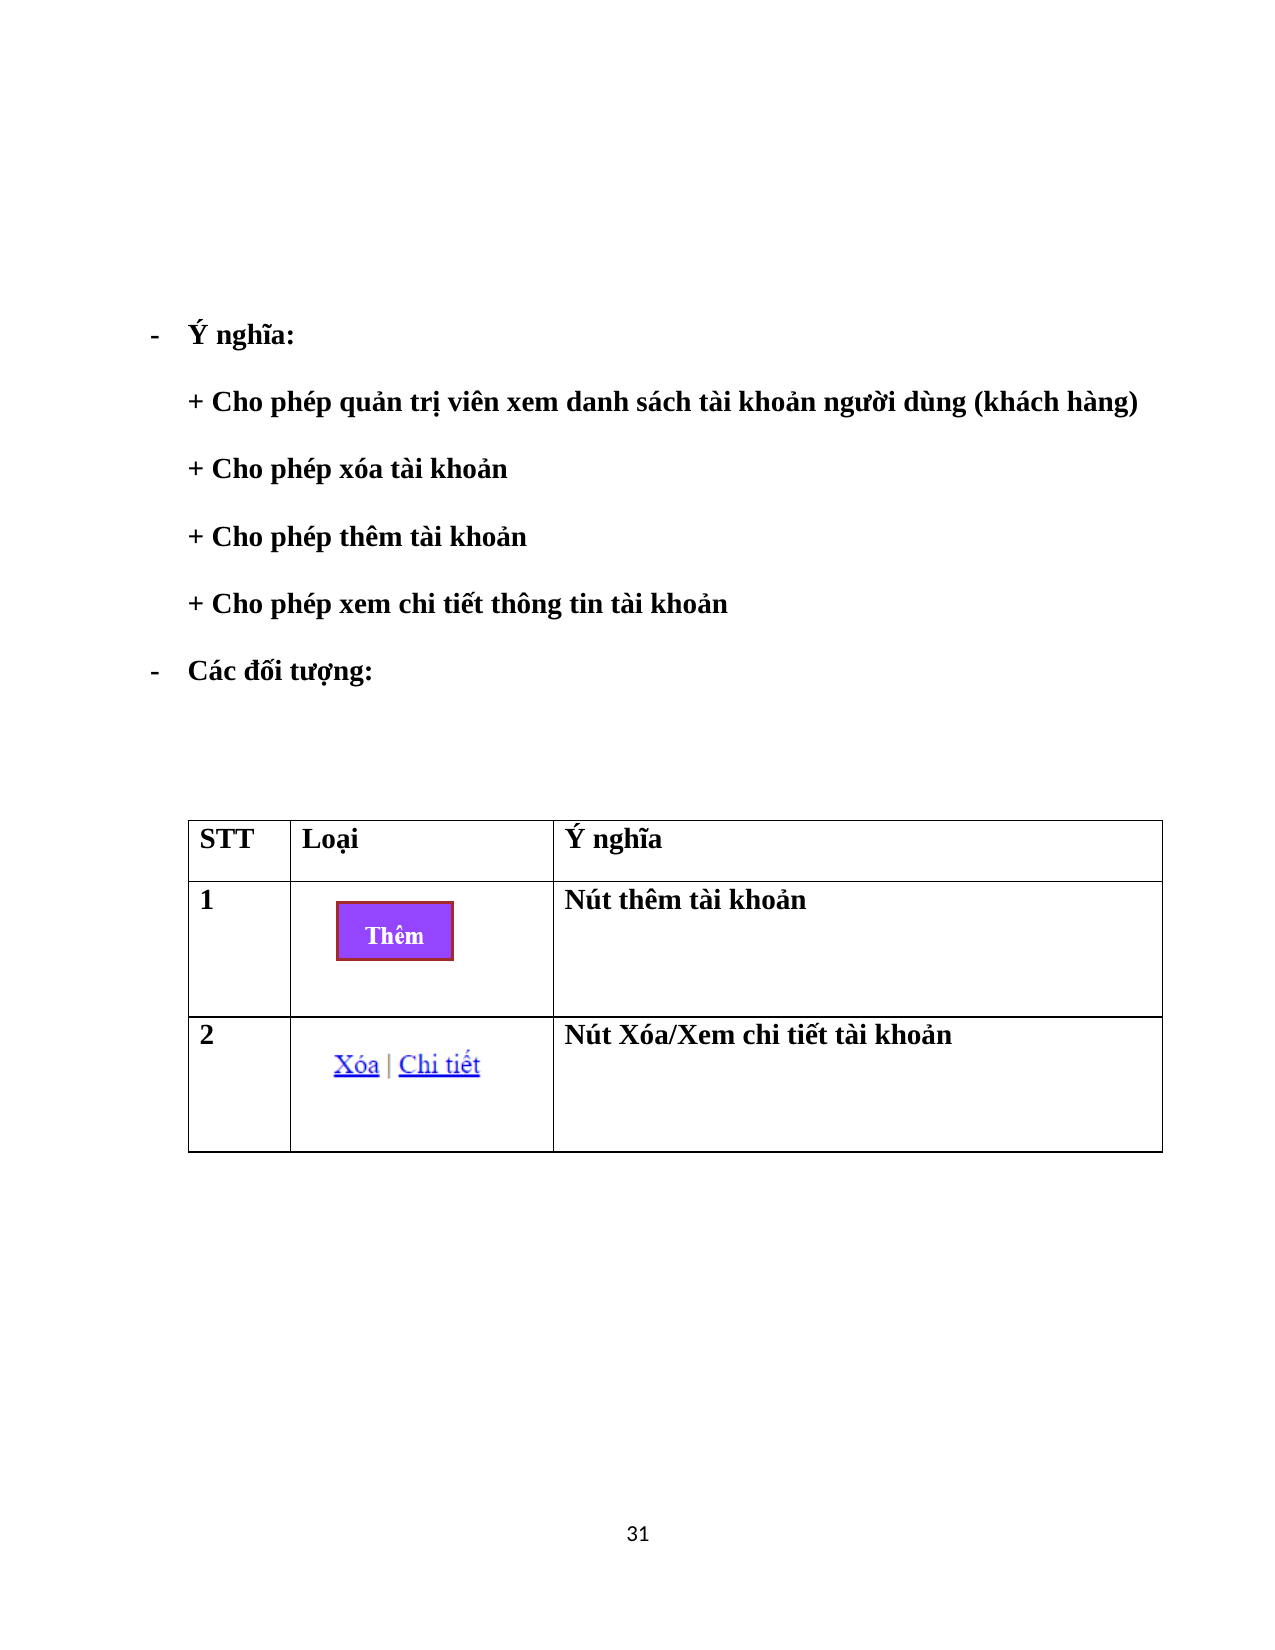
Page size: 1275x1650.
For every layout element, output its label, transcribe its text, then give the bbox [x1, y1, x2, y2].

picture [319, 890, 463, 972]
list + Cho phép thêm tài khoản [187, 519, 1162, 552]
list Ý nghĩa: [150, 317, 1162, 351]
list + Cho phép xem chi tiết thông tin tài khoản [187, 586, 1162, 619]
list + Cho phép quản trị viên xem danh sách tài khoản người dùng (khách hàng) [187, 384, 1162, 418]
picture [313, 1036, 503, 1094]
table_cell [291, 1018, 553, 1151]
table_cell [291, 882, 553, 1016]
table_cell Nút Xóa/Xem chi tiết tài khoản [554, 1018, 1162, 1151]
table_cell 2 [189, 1018, 290, 1151]
table_cell 1 [189, 882, 290, 1016]
list + Cho phép xóa tài khoản [187, 452, 1162, 485]
table_header Loại [291, 821, 553, 881]
table_header Ý nghĩa [554, 821, 1162, 881]
table_header STT [189, 821, 290, 881]
table_cell Nút thêm tài khoản [554, 882, 1162, 1016]
list Các đối tượng: [150, 653, 1162, 686]
